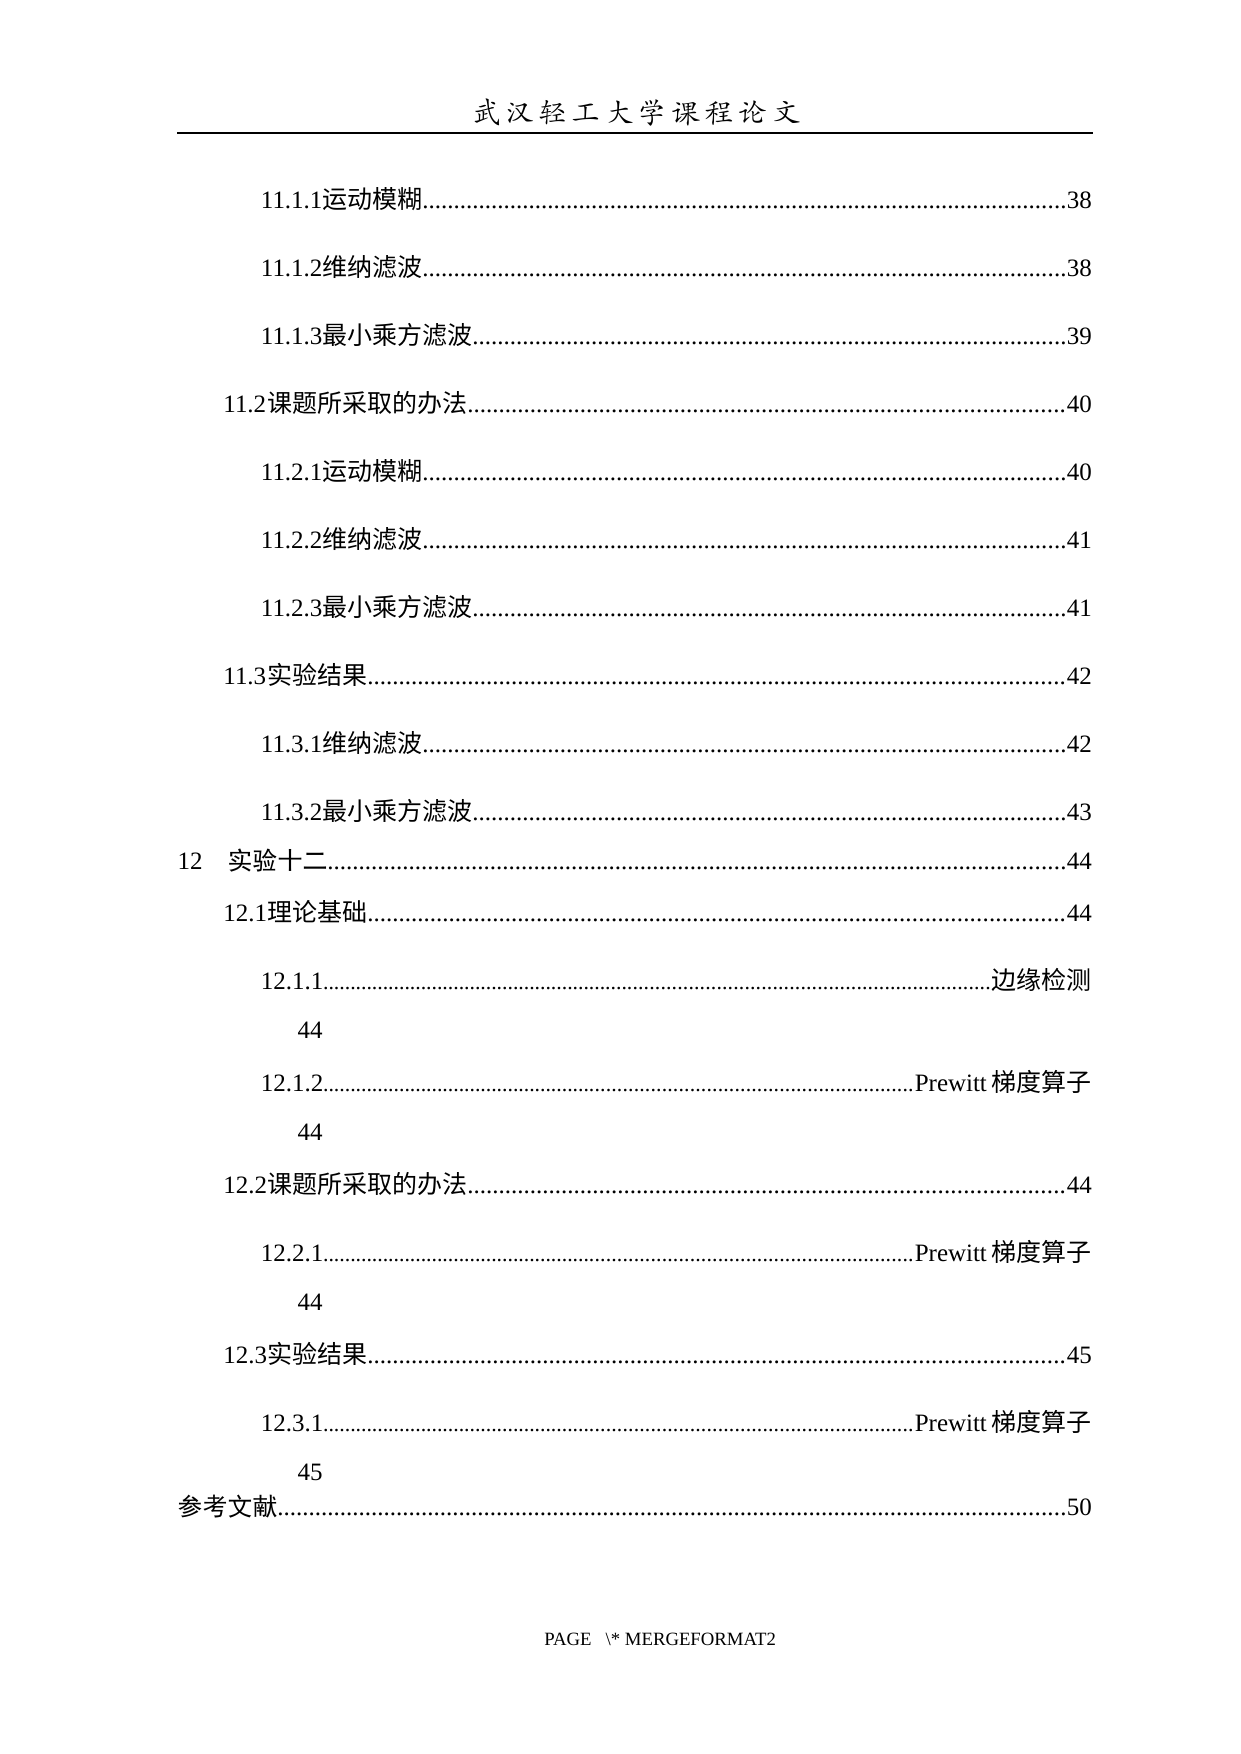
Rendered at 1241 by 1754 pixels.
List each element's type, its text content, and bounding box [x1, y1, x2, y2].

text 12.3 实验结果 45 [202, 1318, 1093, 1386]
text 12.3.1 Prewitt梯度算子 45 [240, 1386, 1093, 1488]
text 12.1.2 Prewitt梯度算子 44 [240, 1047, 1093, 1149]
text 11.2.1 运动模糊 40 [240, 436, 1093, 503]
text 12.1 理论基础 44 [202, 877, 1093, 945]
text 12.1.1 边缘检测 44 [240, 945, 1093, 1047]
text 11.2.2 维纳滤波 41 [240, 503, 1093, 571]
text 12.2.1 Prewitt梯度算子 44 [240, 1217, 1093, 1318]
text 11.1.3 最小乘方滤波 39 [240, 300, 1093, 368]
text 11.1.2 维纳滤波 38 [240, 232, 1093, 300]
text 12.2 课题所采取的办法 44 [202, 1149, 1093, 1217]
text 11.1.1 运动模糊 38 [240, 164, 1093, 232]
text 11.2 课题所采取的办法 40 [202, 368, 1093, 436]
text 11.3.1 维纳滤波 42 [240, 707, 1093, 775]
text 11.3 实验结果 42 [202, 639, 1093, 707]
text 11.2.3 最小乘方滤波 41 [240, 571, 1093, 639]
text 11.3.2 最小乘方滤波 43 [240, 775, 1093, 843]
text 参考文献 50 [177, 1488, 1093, 1522]
text 12 实验十二 44 [177, 843, 1093, 877]
